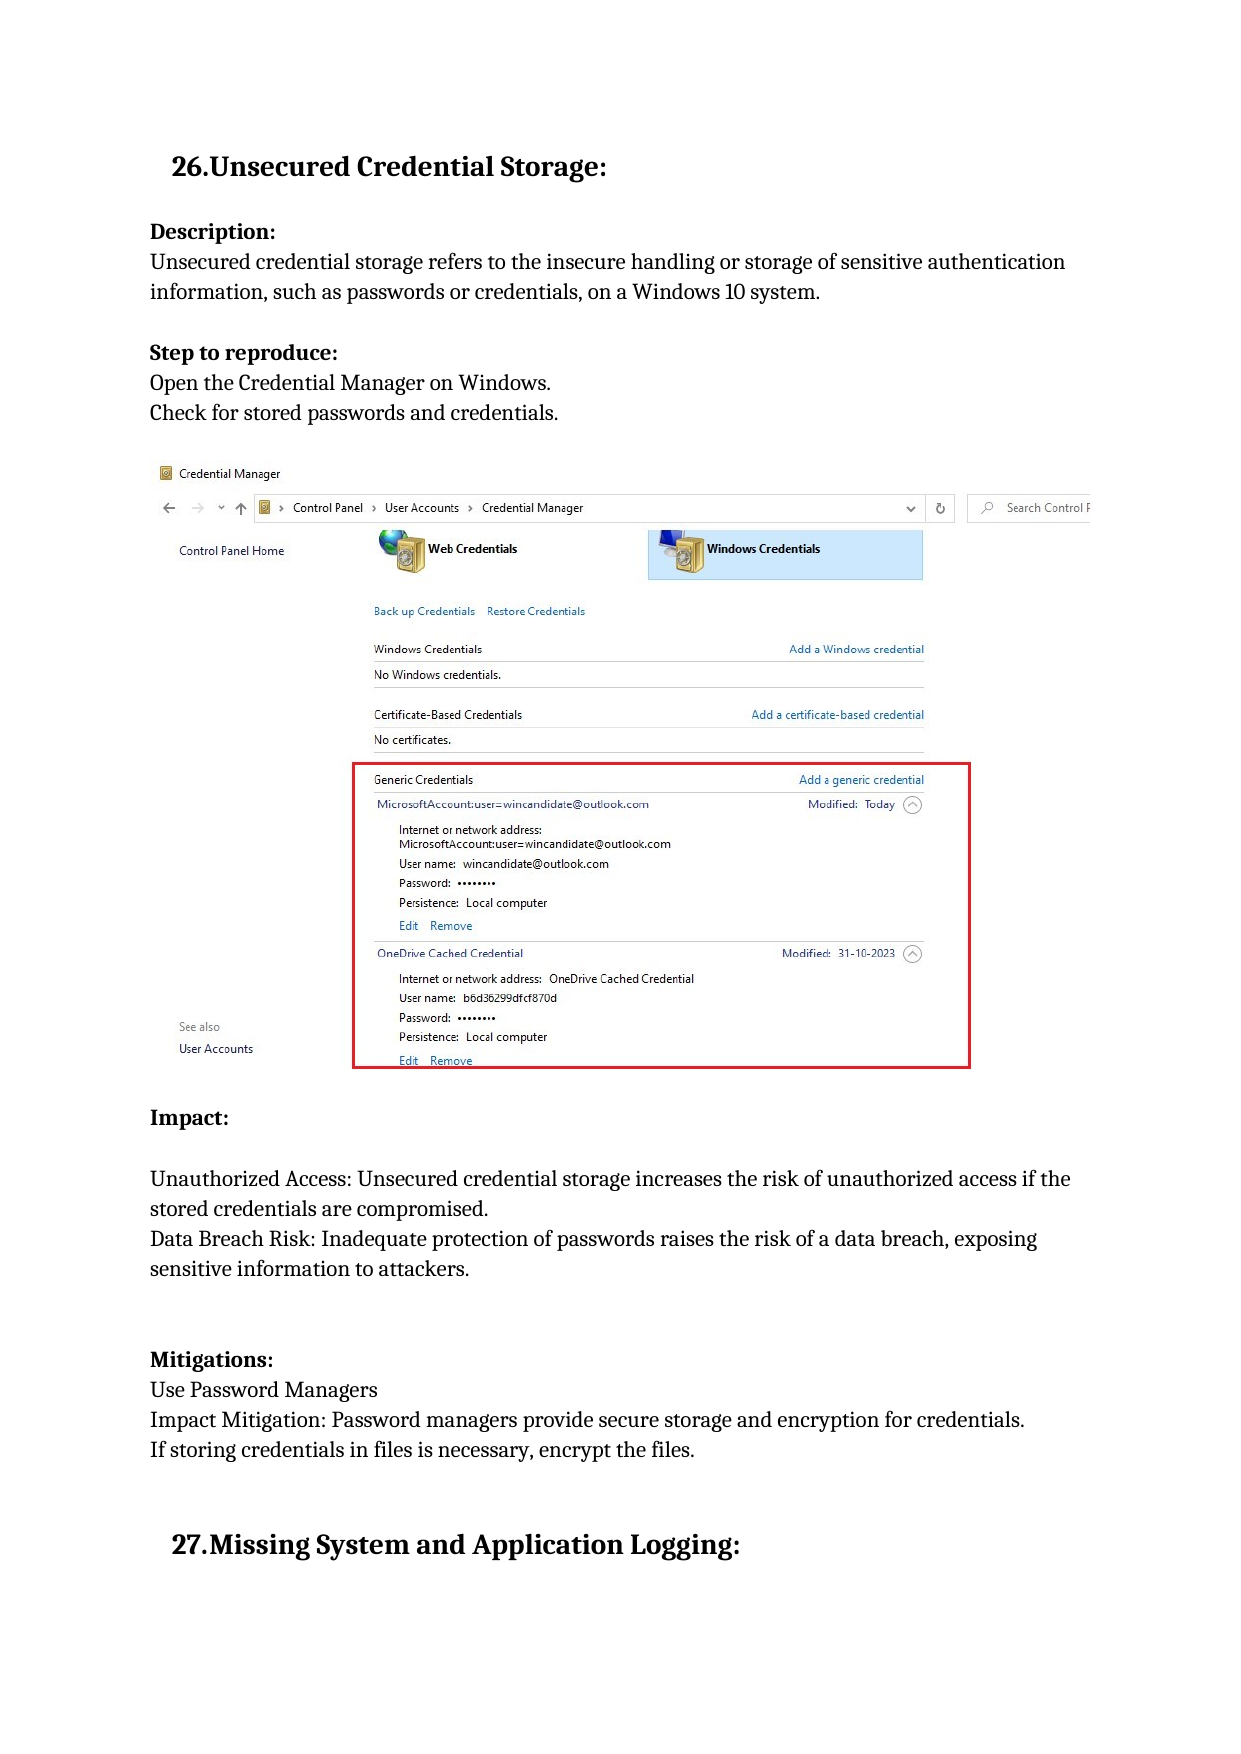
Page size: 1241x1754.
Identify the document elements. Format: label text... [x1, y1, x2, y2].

text Description: [150, 219, 1090, 245]
text Check for stored passwords and credentials. [150, 400, 1090, 426]
picture [150, 460, 1091, 1071]
text Mitigations: [150, 1347, 1090, 1373]
subtitle Missing System and Application Logging: [172, 1528, 1090, 1561]
text Unauthorized Access: Unsecured credential storage increases the risk of unauthorized access if the stored credentials are compromised. [150, 1165, 1090, 1222]
text Data Breach Risk: Inadequate protection of passwords raises the risk of a data breach, exposing sensitive information to attackers. [150, 1226, 1090, 1282]
text Use Password Managers [150, 1377, 1090, 1403]
text If storing credentials in files is necessary, encrypt the files. [150, 1437, 1090, 1463]
text Unsecured credential storage refers to the insecure handling or storage of sensitive authentication information, such as passwords or credentials, on a Windows 10 system. [150, 249, 1090, 306]
text Open the Credential Manager on Windows. [150, 370, 1090, 396]
subtitle Unsecured Credential Storage: [172, 150, 1090, 183]
text Impact Mitigation: Password managers provide secure storage and encryption for credentials. [150, 1407, 1090, 1433]
text Step to reproduce: [150, 339, 1090, 366]
text Impact: [150, 1105, 1090, 1131]
